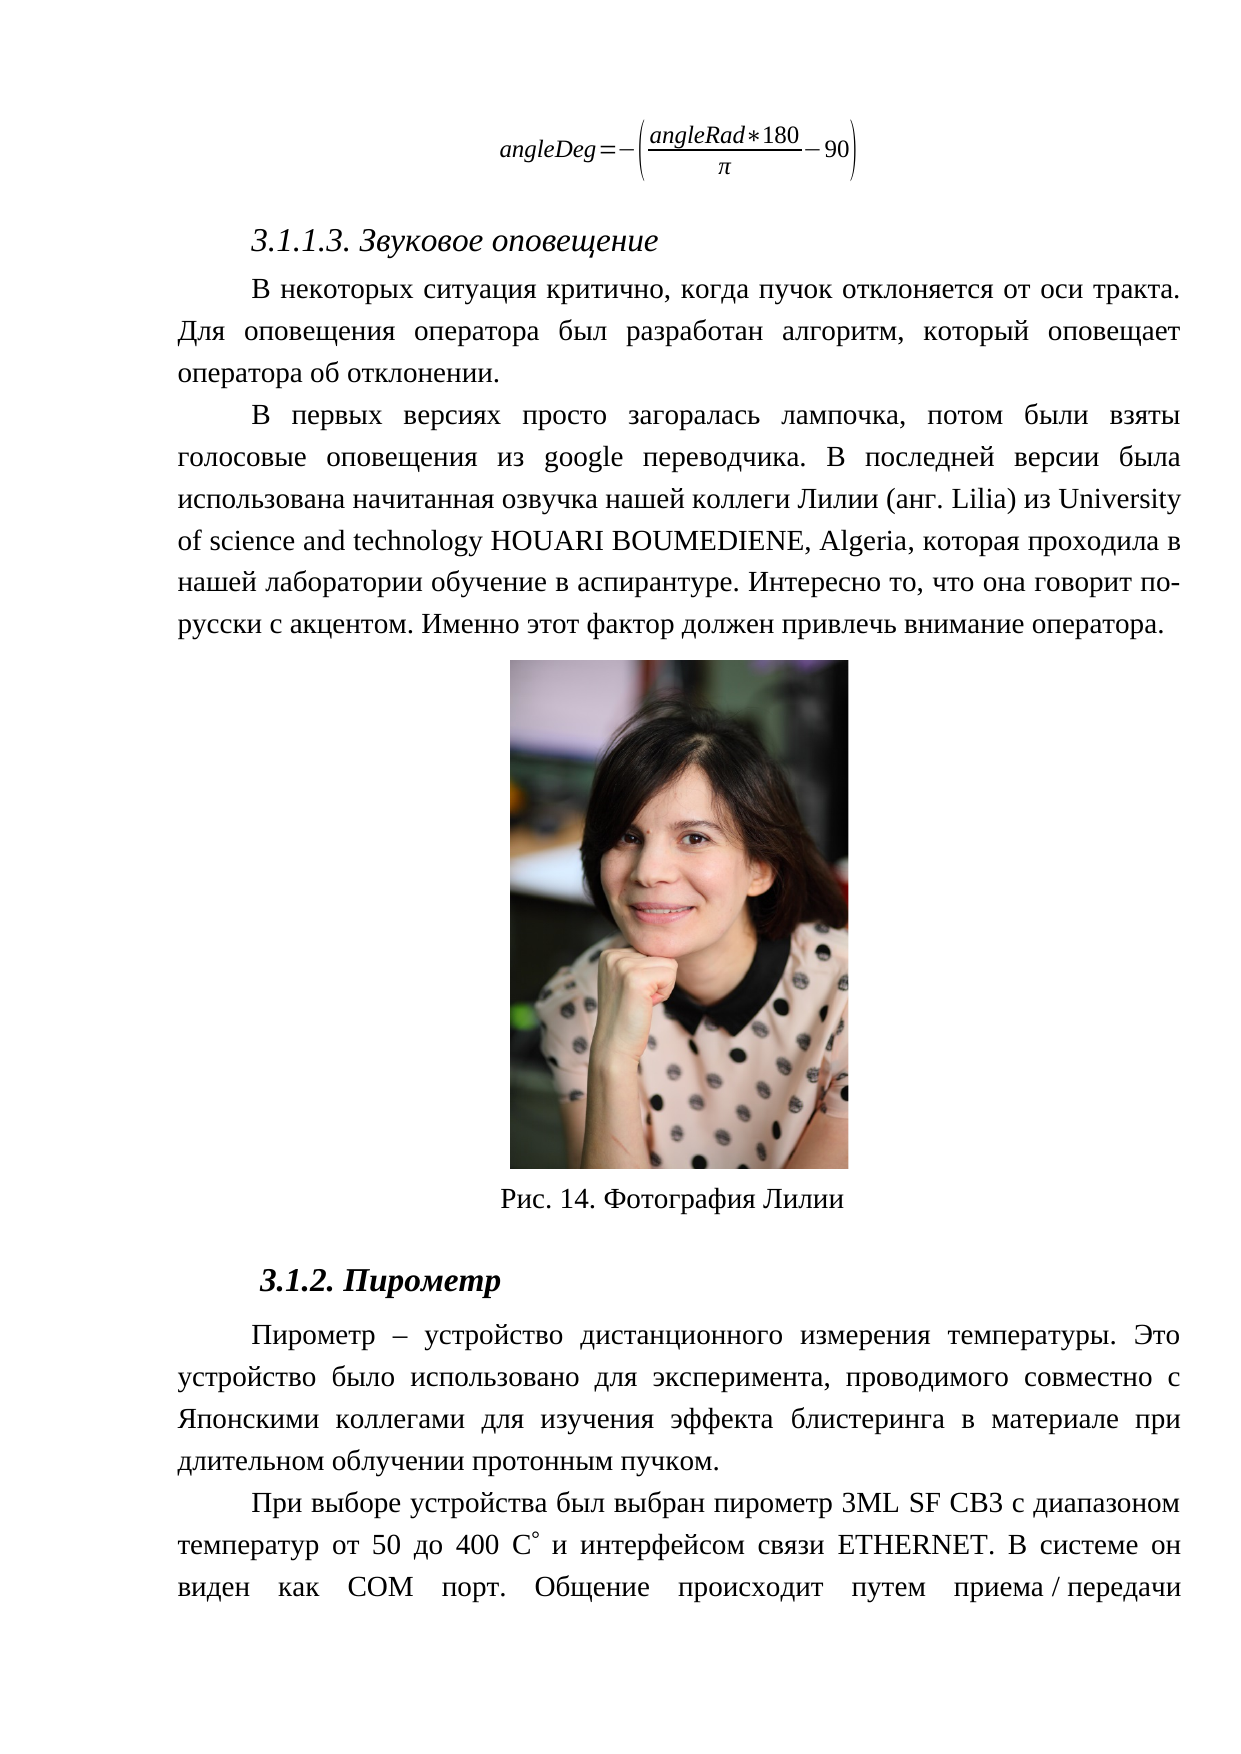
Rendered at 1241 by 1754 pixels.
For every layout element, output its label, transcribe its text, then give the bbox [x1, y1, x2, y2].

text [177, 1485, 1181, 1602]
text Фотография Лилии [215, 1181, 1181, 1214]
text В некоторых ситуация критично, когда пучок отклоняется от оси тракта. Для оповещения оператора был разработан алгоритм, который оповещает оператора об отклонении. [177, 271, 1181, 389]
text В первых версиях просто загоралась лампочка, потом были взяты голосовые оповещения из google переводчика. В последней версии была использована начитанная озвучка нашей коллеги Лилии (анг. Lilia) из University of science and technology HOUARI BOUMEDIENE, Algeria, которая проходила в нашей лаборатории обучение в аспирантуре. Интересно то, что она говорит по-русски с акцентом. Именно этот фактор должен привлечь внимание оператора. [177, 397, 1181, 640]
text Звуковое оповещение [251, 221, 1181, 259]
text Пирометр [260, 1260, 1181, 1299]
text Пирометр – устройство дистанционного измерения температуры. Это устройство было использовано для эксперимента, проводимого совместно с Японскими коллегами для изучения эффекта блистеринга в материале при длительном облучении протонным пучком. [177, 1317, 1181, 1477]
picture [510, 660, 849, 1169]
